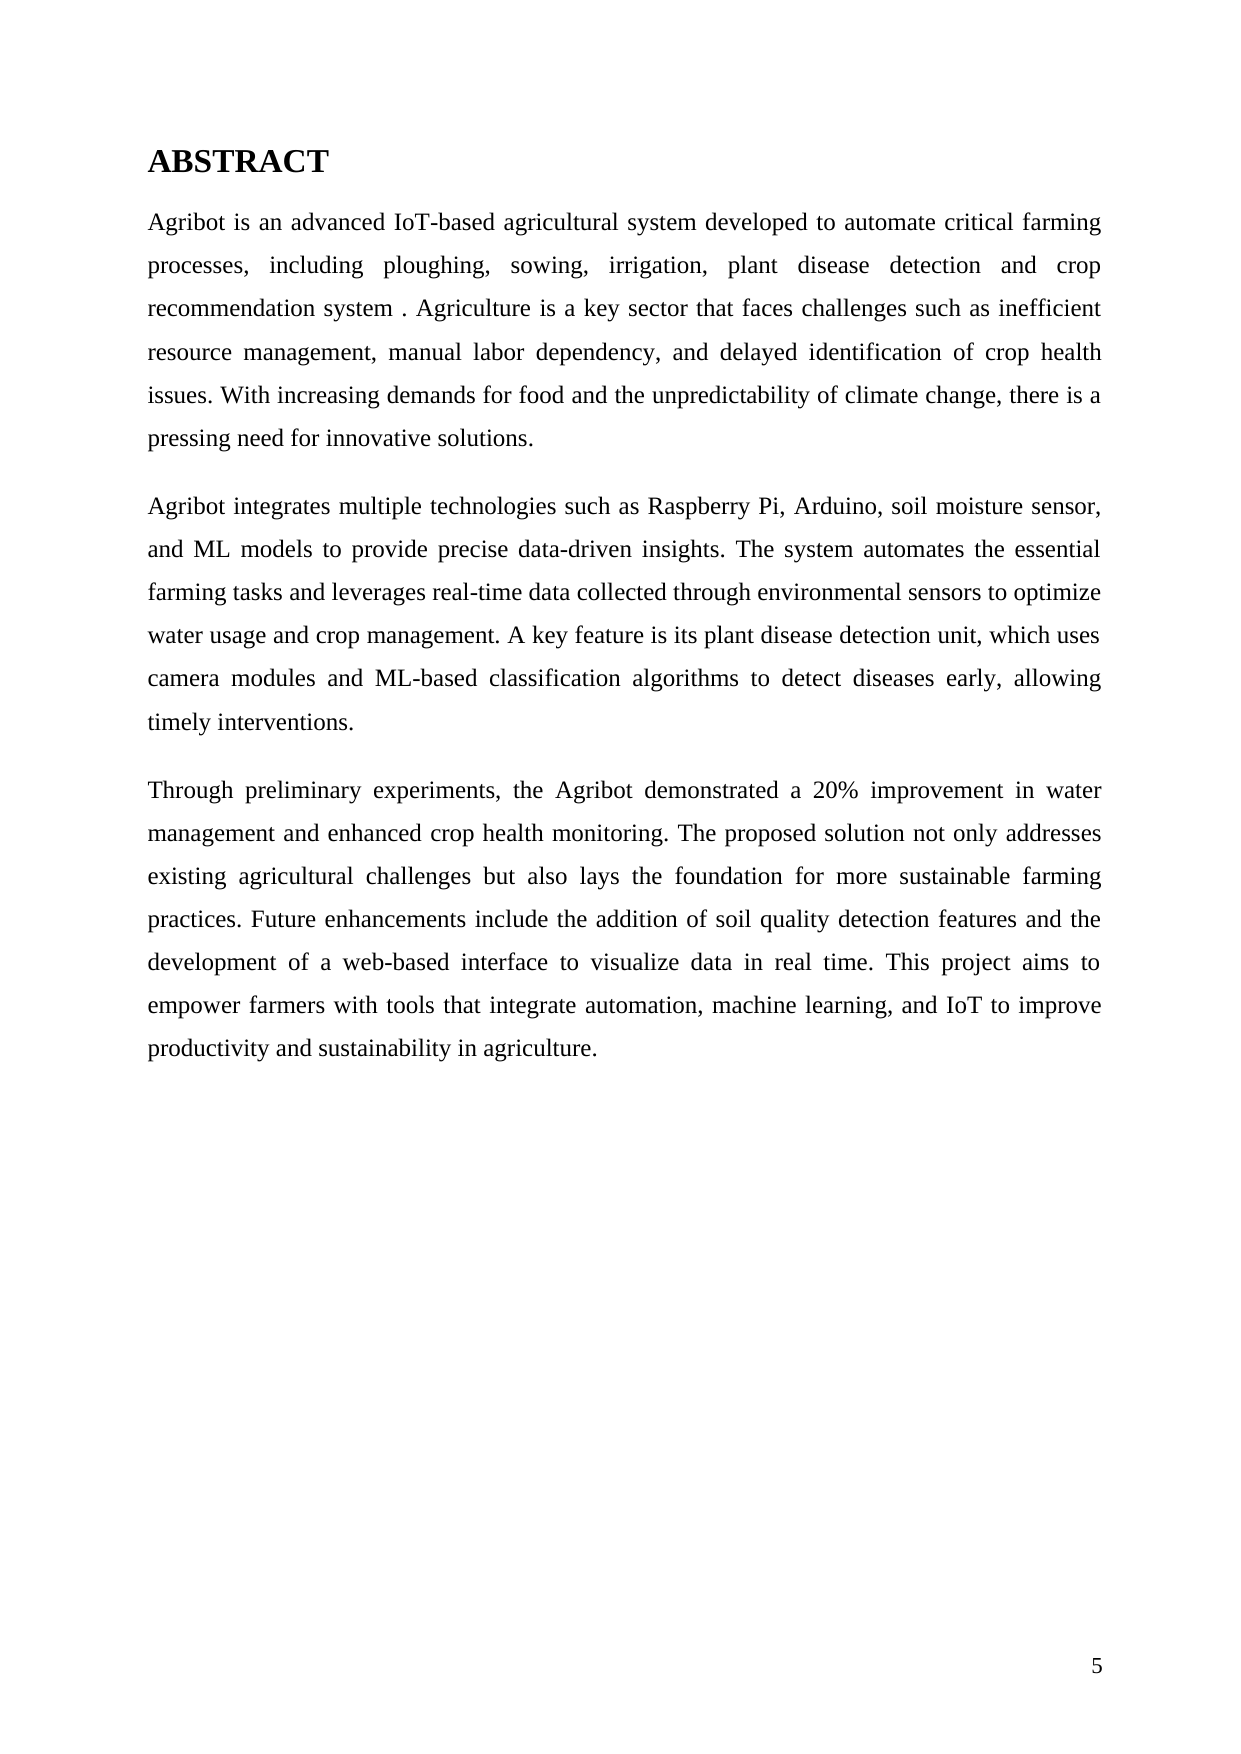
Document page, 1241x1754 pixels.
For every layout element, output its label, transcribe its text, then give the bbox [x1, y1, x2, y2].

text Agribot integrates multiple technologies such as Raspberry Pi, Arduino, soil moisture sensor, and ML models to provide precise data-driven insights. The system automates the essential farming tasks and leverages real-time data collected through environmental sensors to optimize water usage and crop management. A key feature is its plant disease detection unit, which uses camera modules and ML-based classification algorithms to detect diseases early, allowing timely interventions. [147, 491, 1102, 735]
text Through preliminary experiments, the Agribot demonstrated a 20% improvement in water management and enhanced crop health monitoring. The proposed solution not only addresses existing agricultural challenges but also lays the foundation for more sustainable farming practices. Future enhancements include the addition of soil quality detection features and the development of a web-based interface to visualize data in real time. This project aims to empower farmers with tools that integrate automation, machine learning, and IoT to improve productivity and sustainability in agriculture. [147, 775, 1102, 1062]
text ABSTRACT [147, 141, 1102, 179]
text Agribot is an advanced IoT-based agricultural system developed to automate critical farming processes, including ploughing, sowing, irrigation, plant disease detection and crop recommendation system . Agriculture is a key sector that faces challenges such as inefficient resource management, manual labor dependency, and delayed identification of crop health issues. With increasing demands for food and the unpredictability of climate change, there is a pressing need for innovative solutions. [147, 207, 1102, 452]
